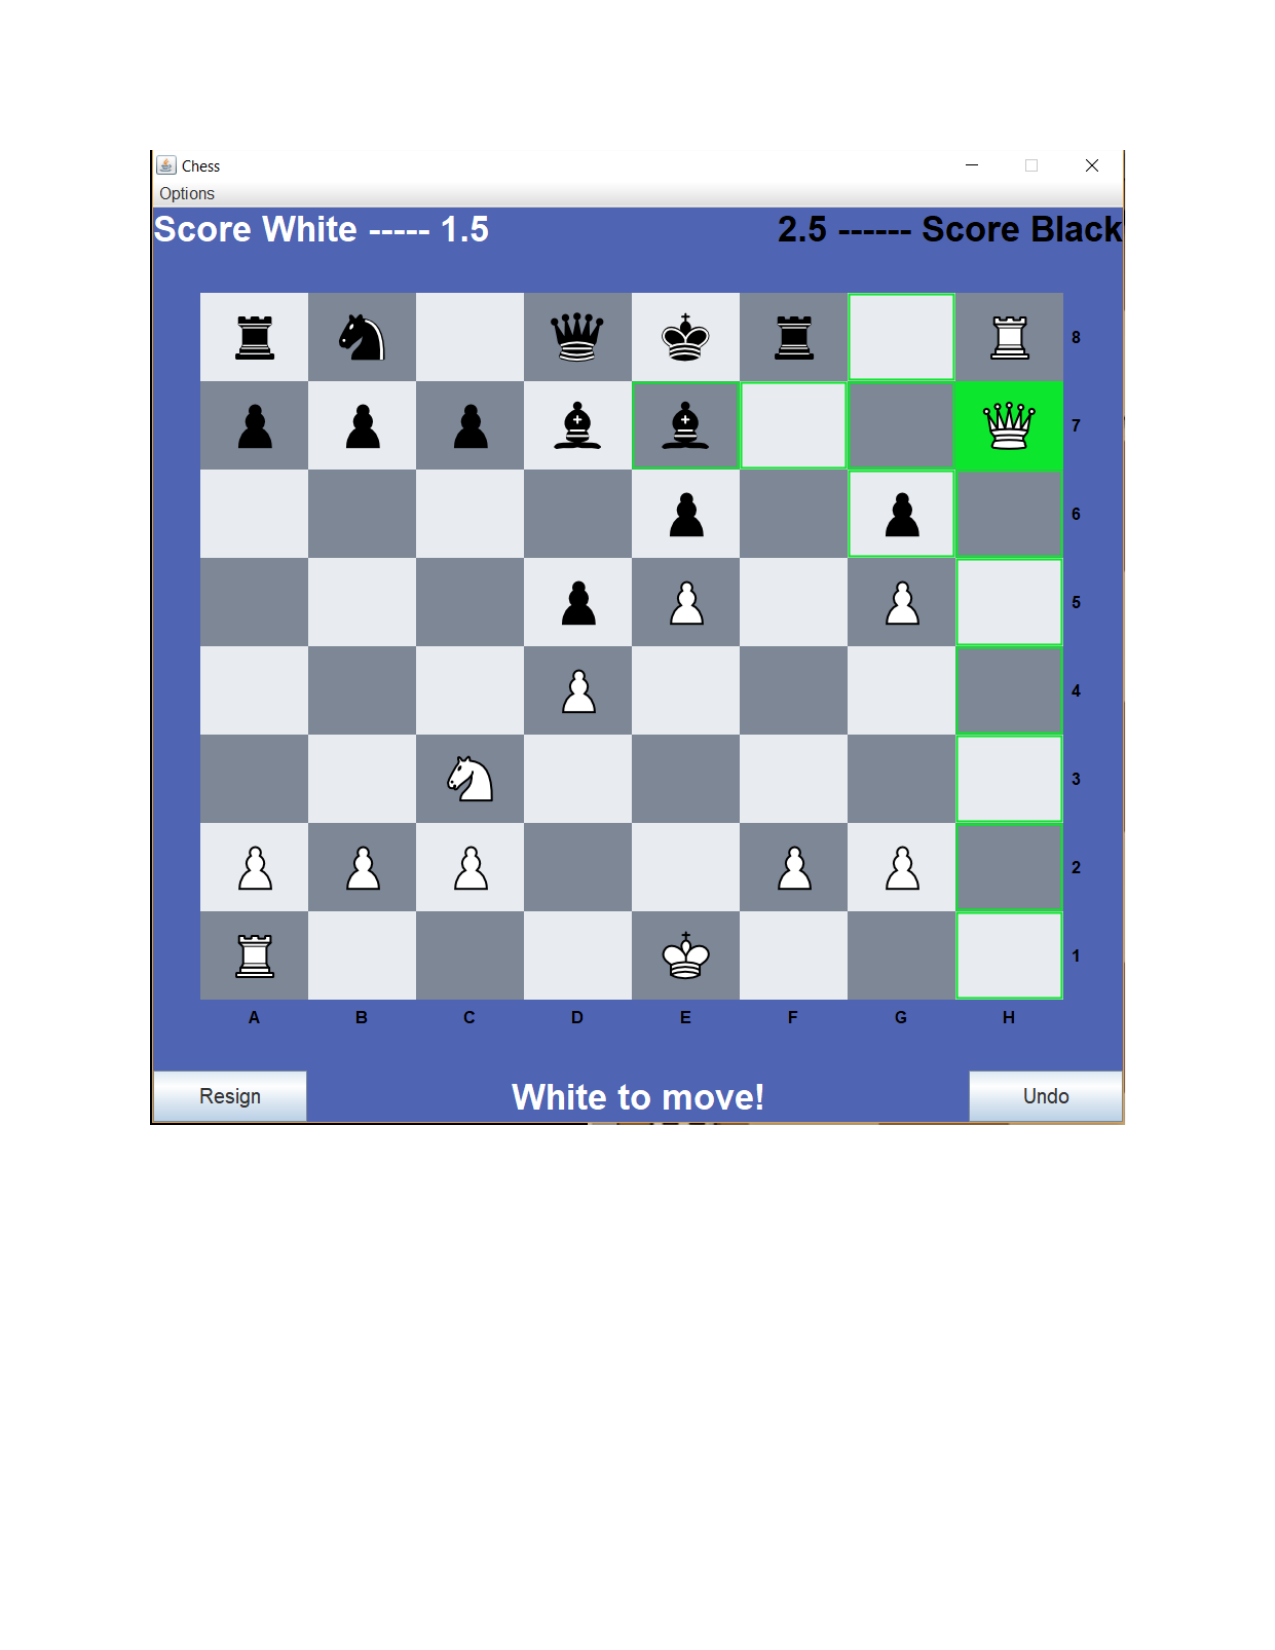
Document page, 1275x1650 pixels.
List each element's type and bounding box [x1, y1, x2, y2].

picture [150, 150, 1125, 1125]
